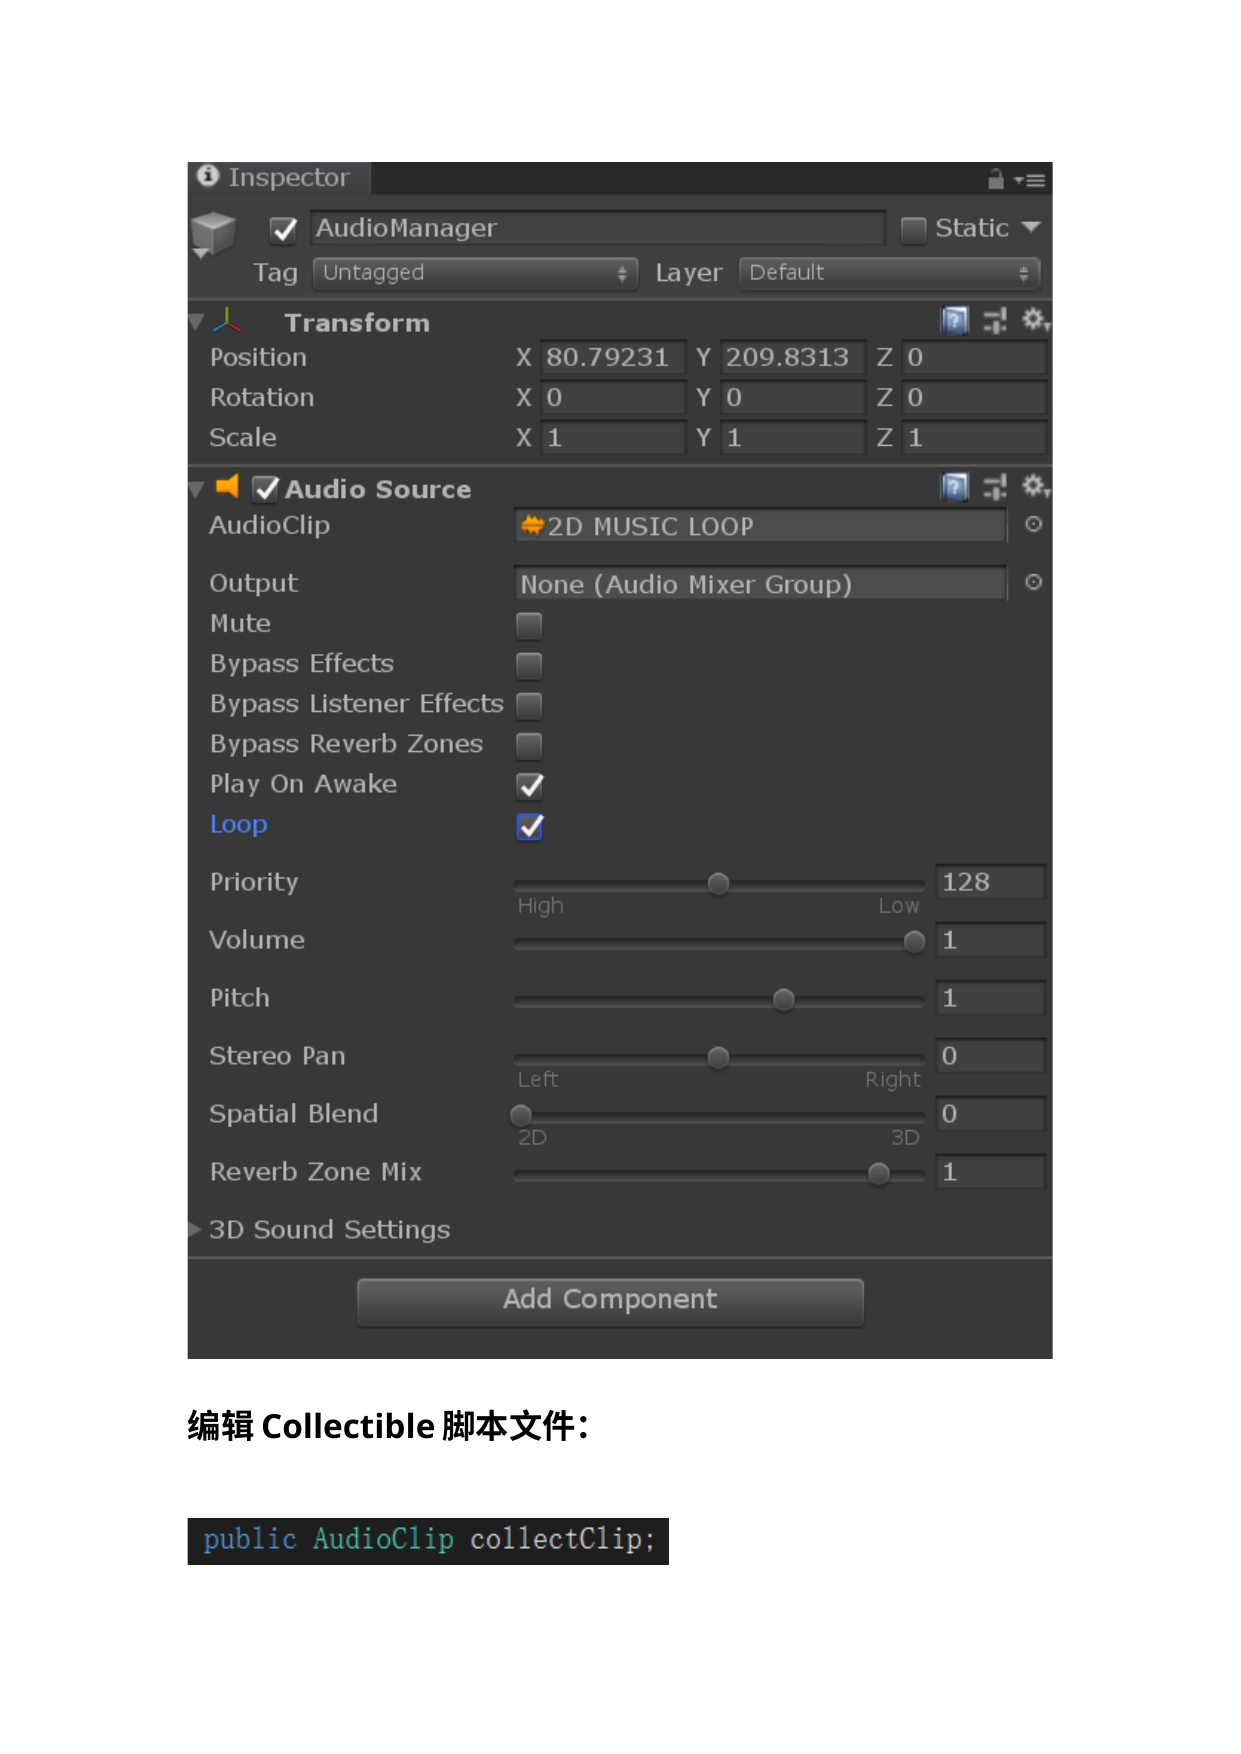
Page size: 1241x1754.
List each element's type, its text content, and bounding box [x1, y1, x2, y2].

picture [187, 1518, 669, 1565]
subtitle 编辑Collectible脚本文件： [187, 1392, 1053, 1457]
picture [187, 162, 1053, 1359]
